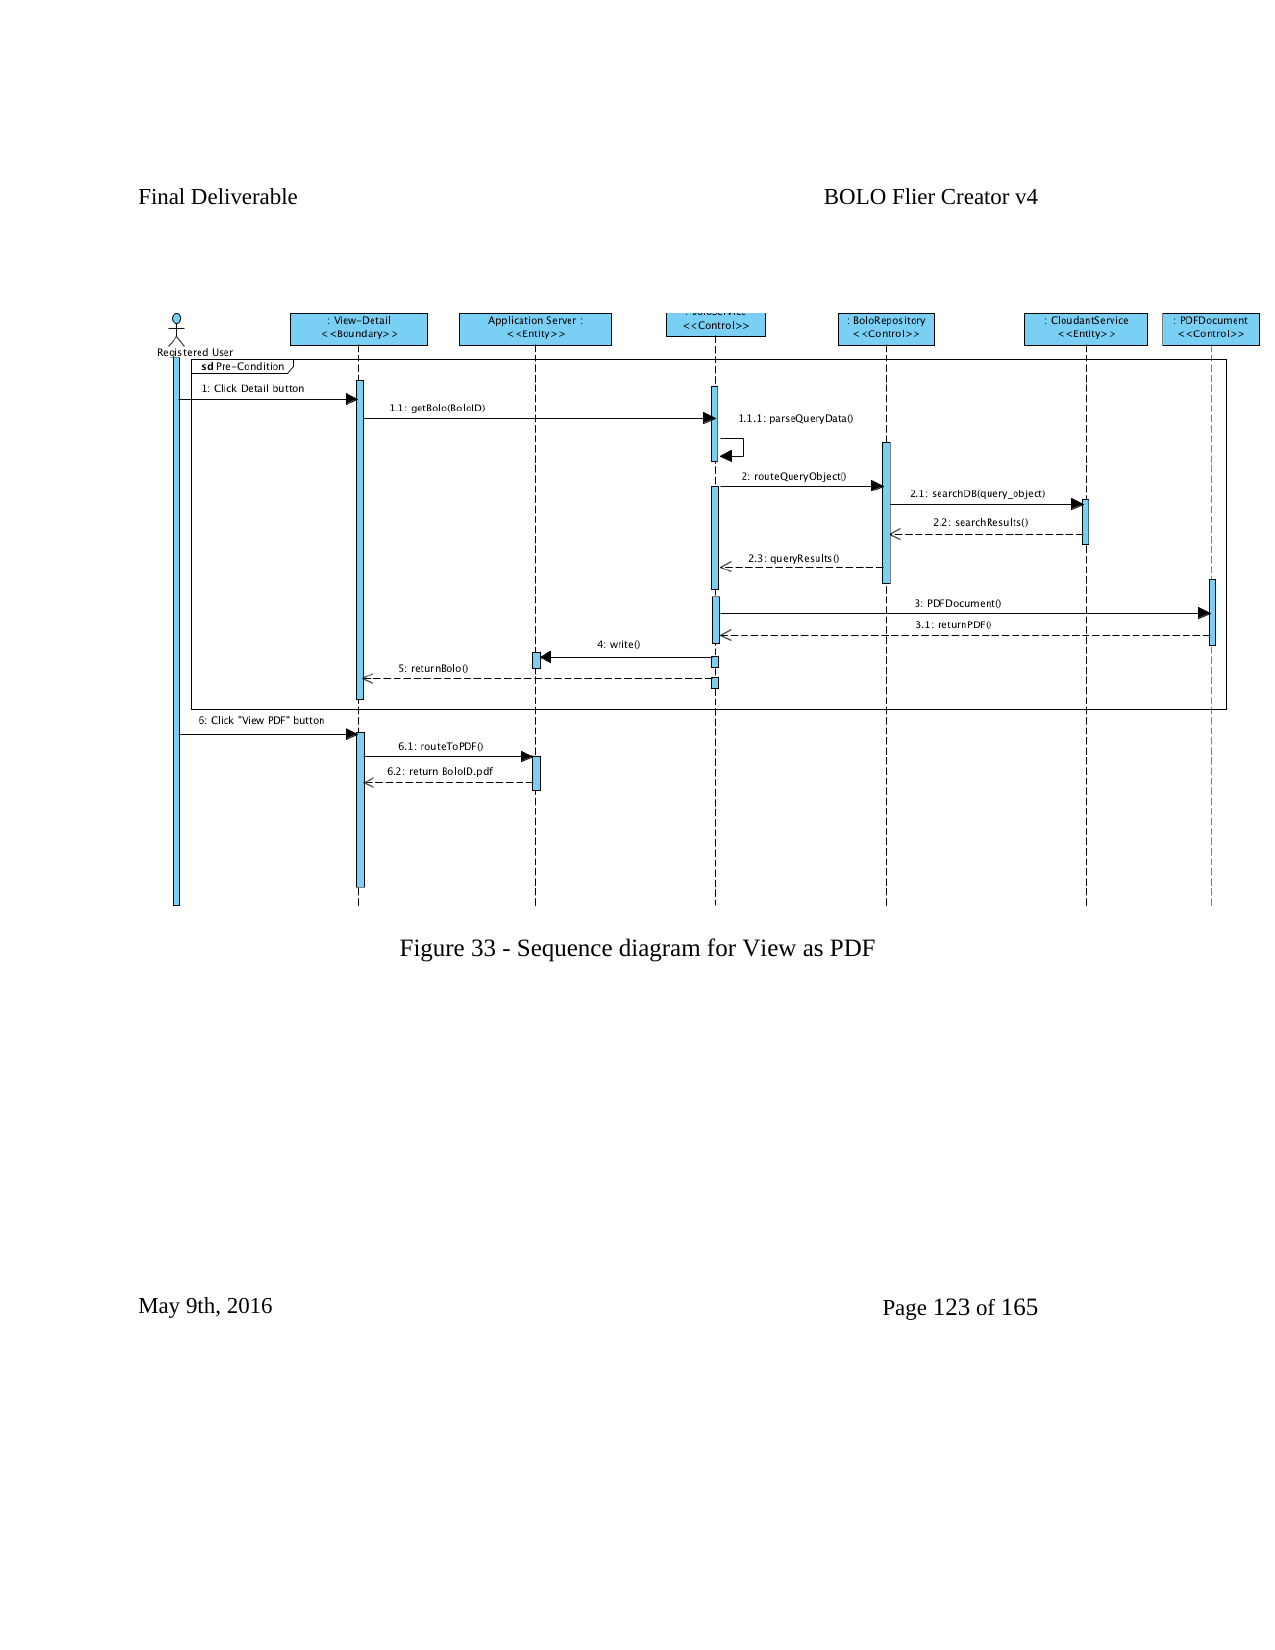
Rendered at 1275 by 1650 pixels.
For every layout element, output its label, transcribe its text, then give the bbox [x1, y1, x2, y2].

text Figure 33 - Sequence diagram for View as PDF [150, 933, 1125, 961]
picture [150, 313, 1261, 933]
